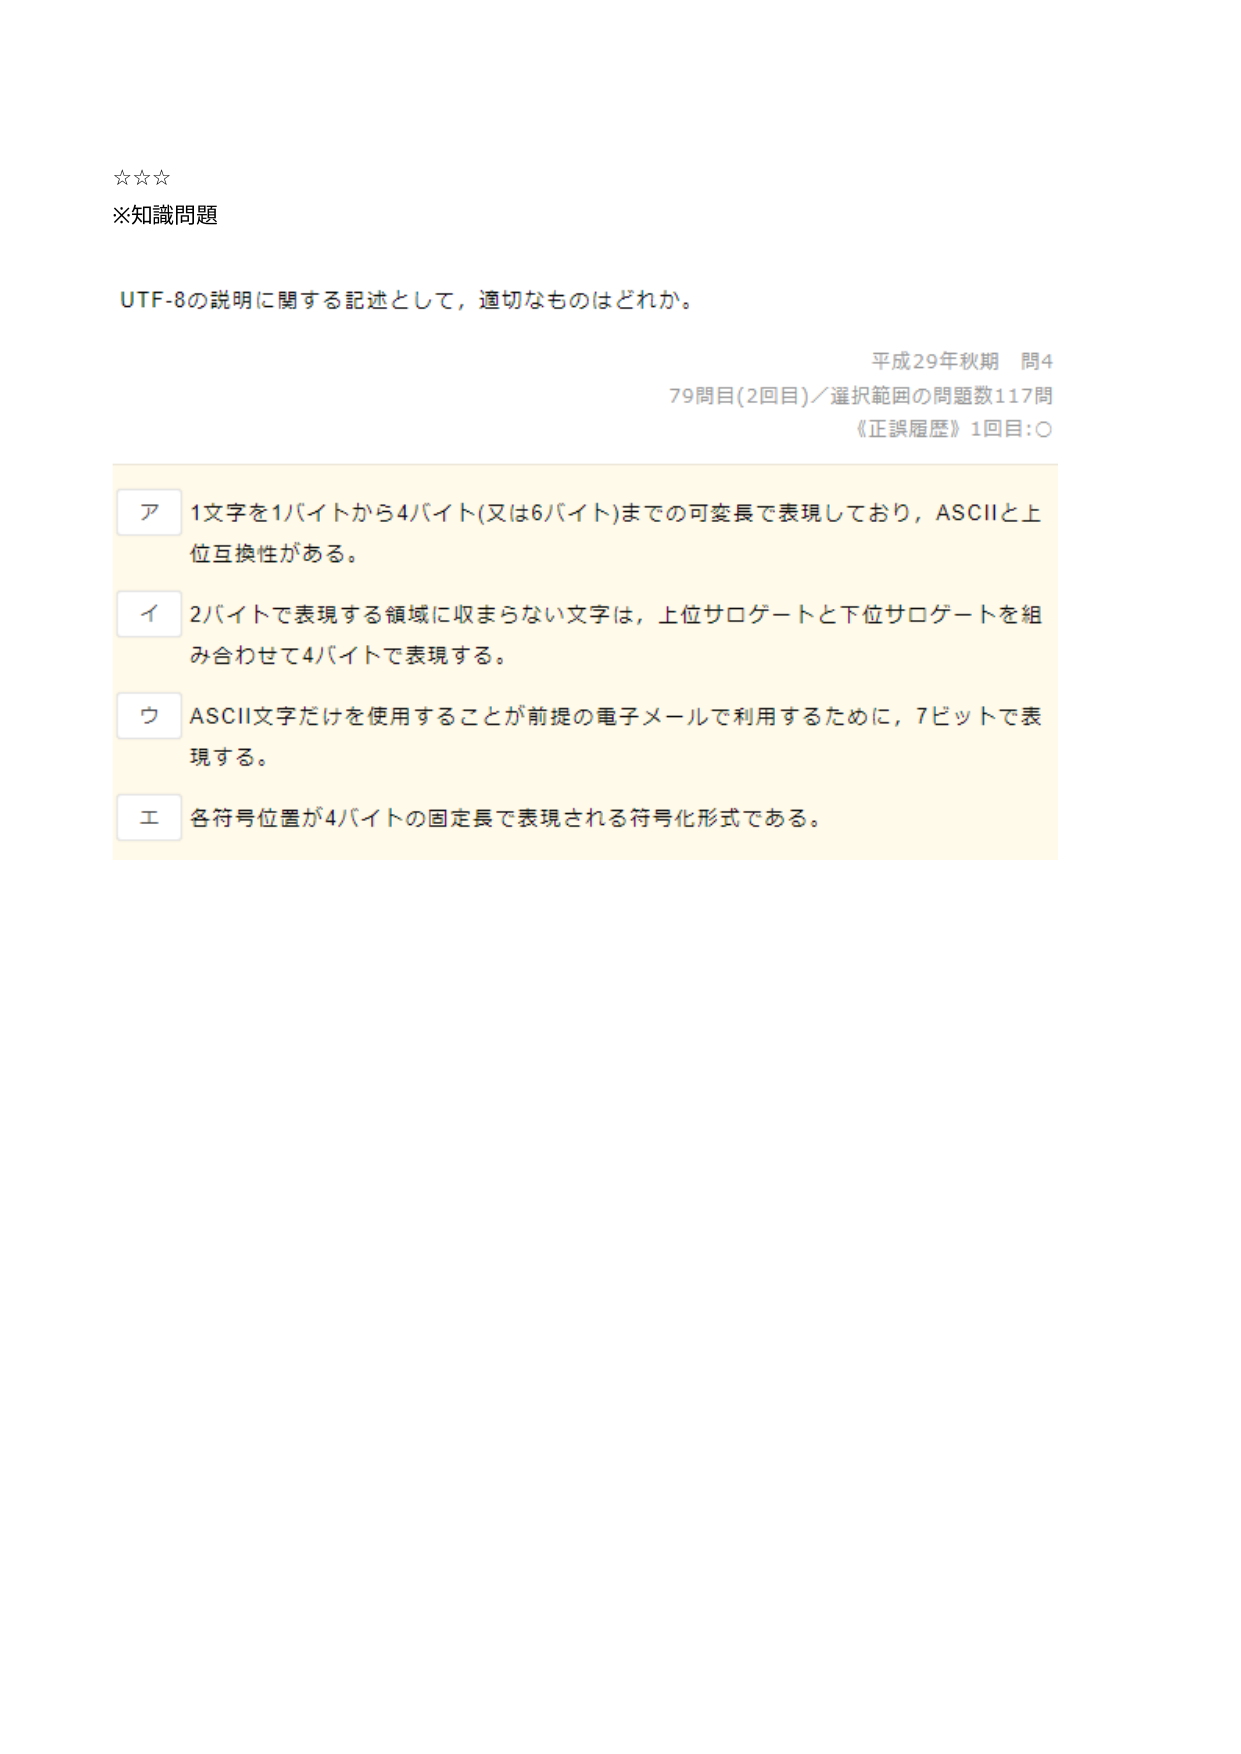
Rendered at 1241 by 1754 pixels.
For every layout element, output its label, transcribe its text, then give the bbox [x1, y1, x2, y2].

picture [112, 270, 1058, 860]
text ☆☆☆ [112, 158, 1128, 196]
text ※知識問題 [112, 196, 1128, 233]
